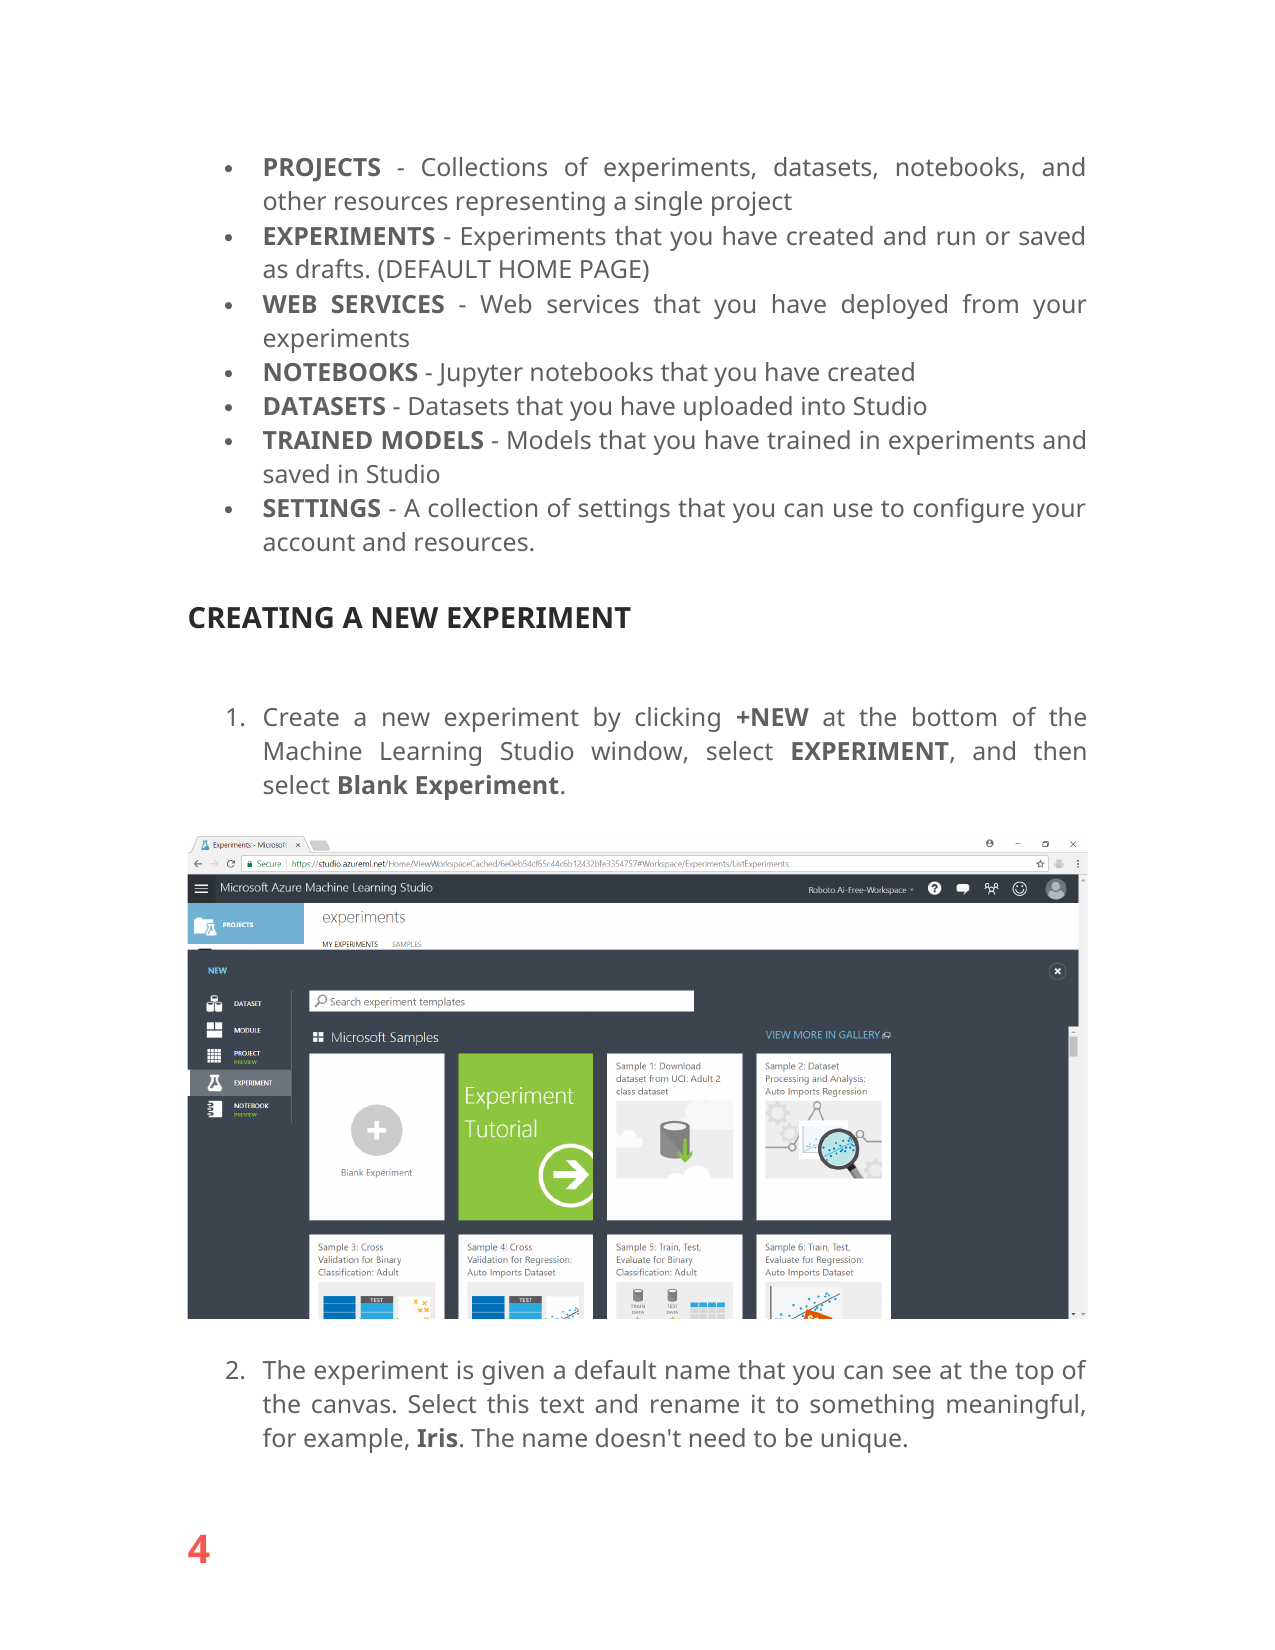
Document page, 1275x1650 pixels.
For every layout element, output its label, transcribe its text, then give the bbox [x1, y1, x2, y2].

list EXPERIMENTS - Experiments that you have created and run or saved as drafts. (DEFAULT HOME PAGE) [225, 218, 1087, 286]
list Create a new experiment by clicking +NEW at the bottom of the Machine Learning Studio window, select EXPERIMENT, and then select Blank Experiment. [225, 700, 1087, 802]
list NOTEBOOKS - Jupyter notebooks that you have created [225, 354, 1087, 388]
list WEB SERVICES - Web services that you have deployed from your experiments [225, 286, 1087, 354]
list DATASETS - Datasets that you have uploaded into Studio [225, 388, 1087, 422]
list The experiment is given a default name that you can see at the top of the canvas. Select this text and rename it to something meaningful, for example, Iris. The name doesn't need to be unique. [225, 1353, 1087, 1455]
list PROJECTS - Collections of experiments, datasets, notebooks, and other resources representing a single project [225, 150, 1087, 218]
subtitle Creating a new Experiment [187, 597, 1087, 637]
picture [187, 836, 1088, 1319]
list SETTINGS - A collection of settings that you can use to configure your account and resources. [225, 491, 1087, 559]
list TRAINED MODELS - Models that you have trained in experiments and saved in Studio [225, 422, 1087, 491]
